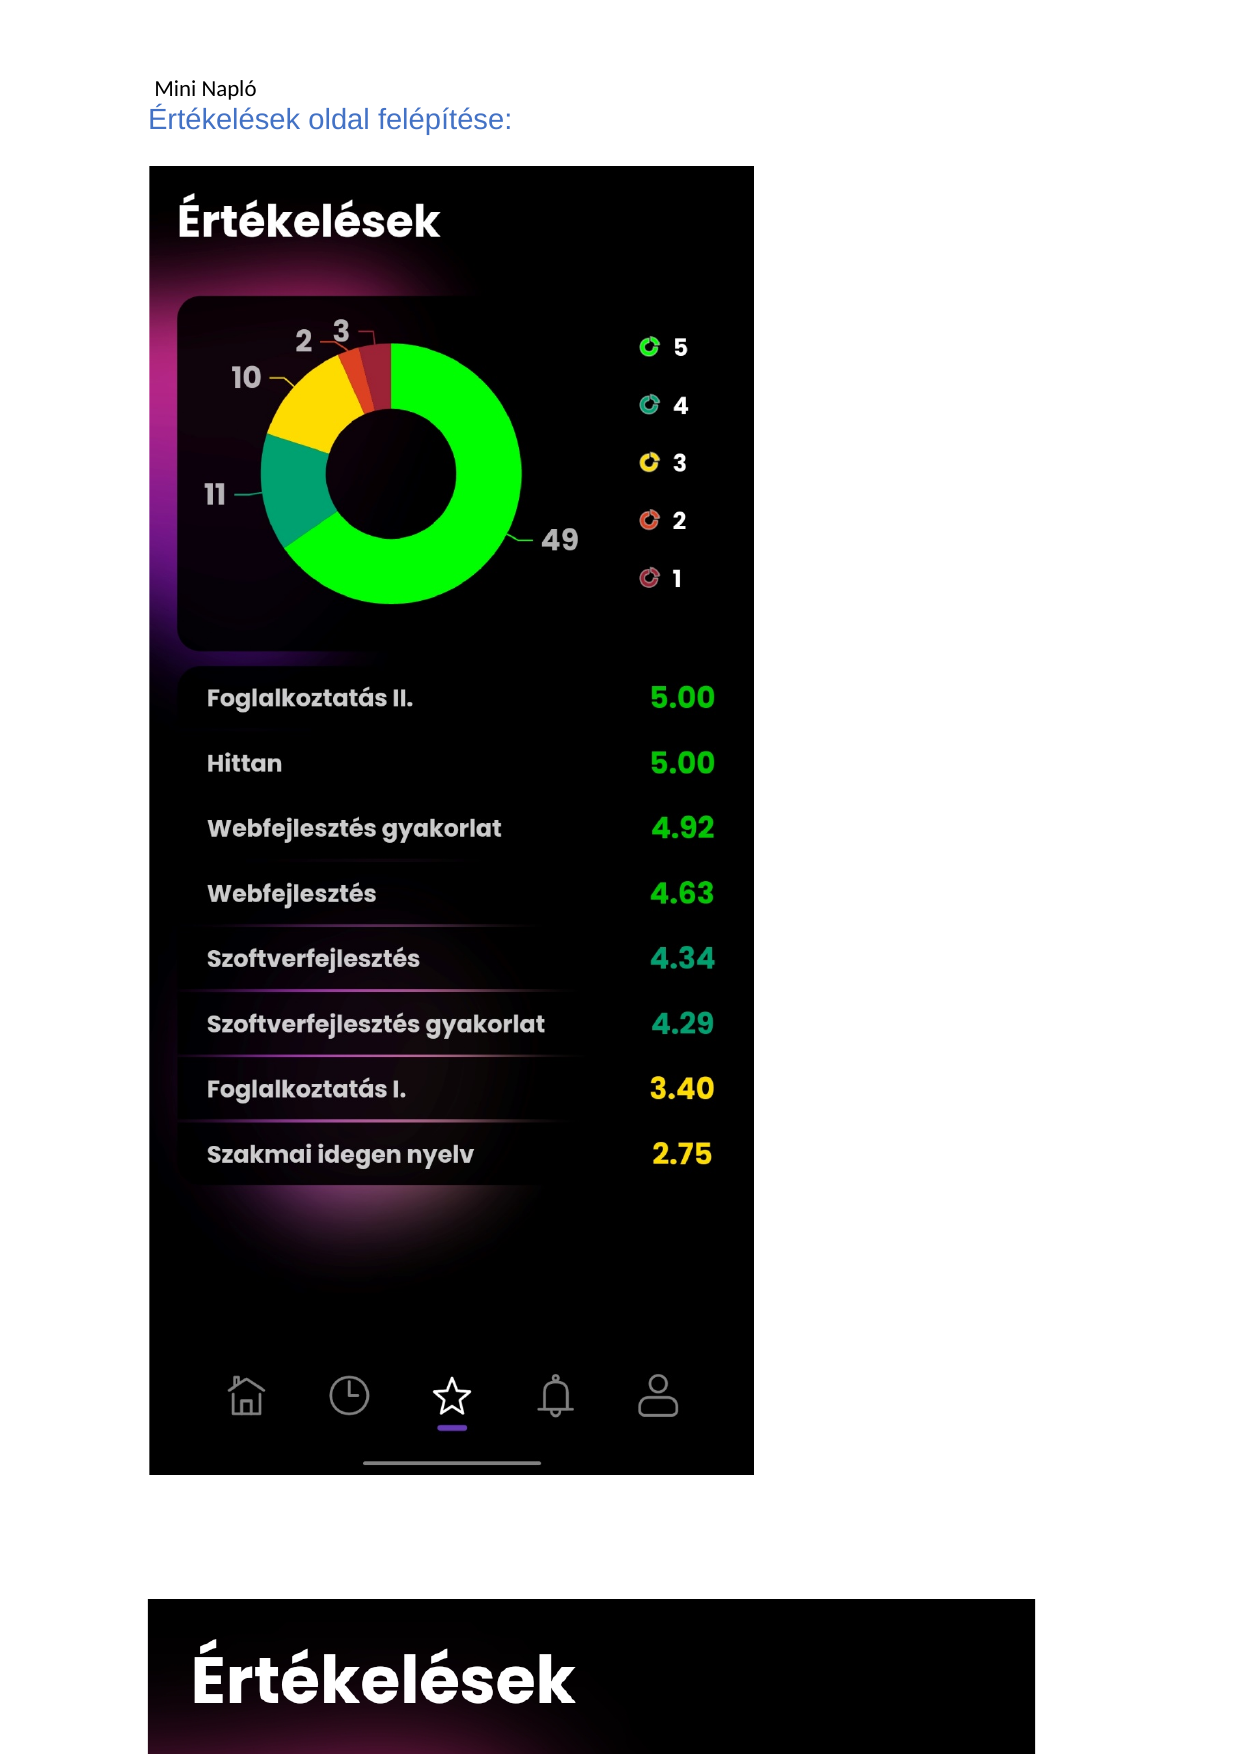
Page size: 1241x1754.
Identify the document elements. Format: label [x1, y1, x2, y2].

picture [147, 1486, 1034, 1642]
